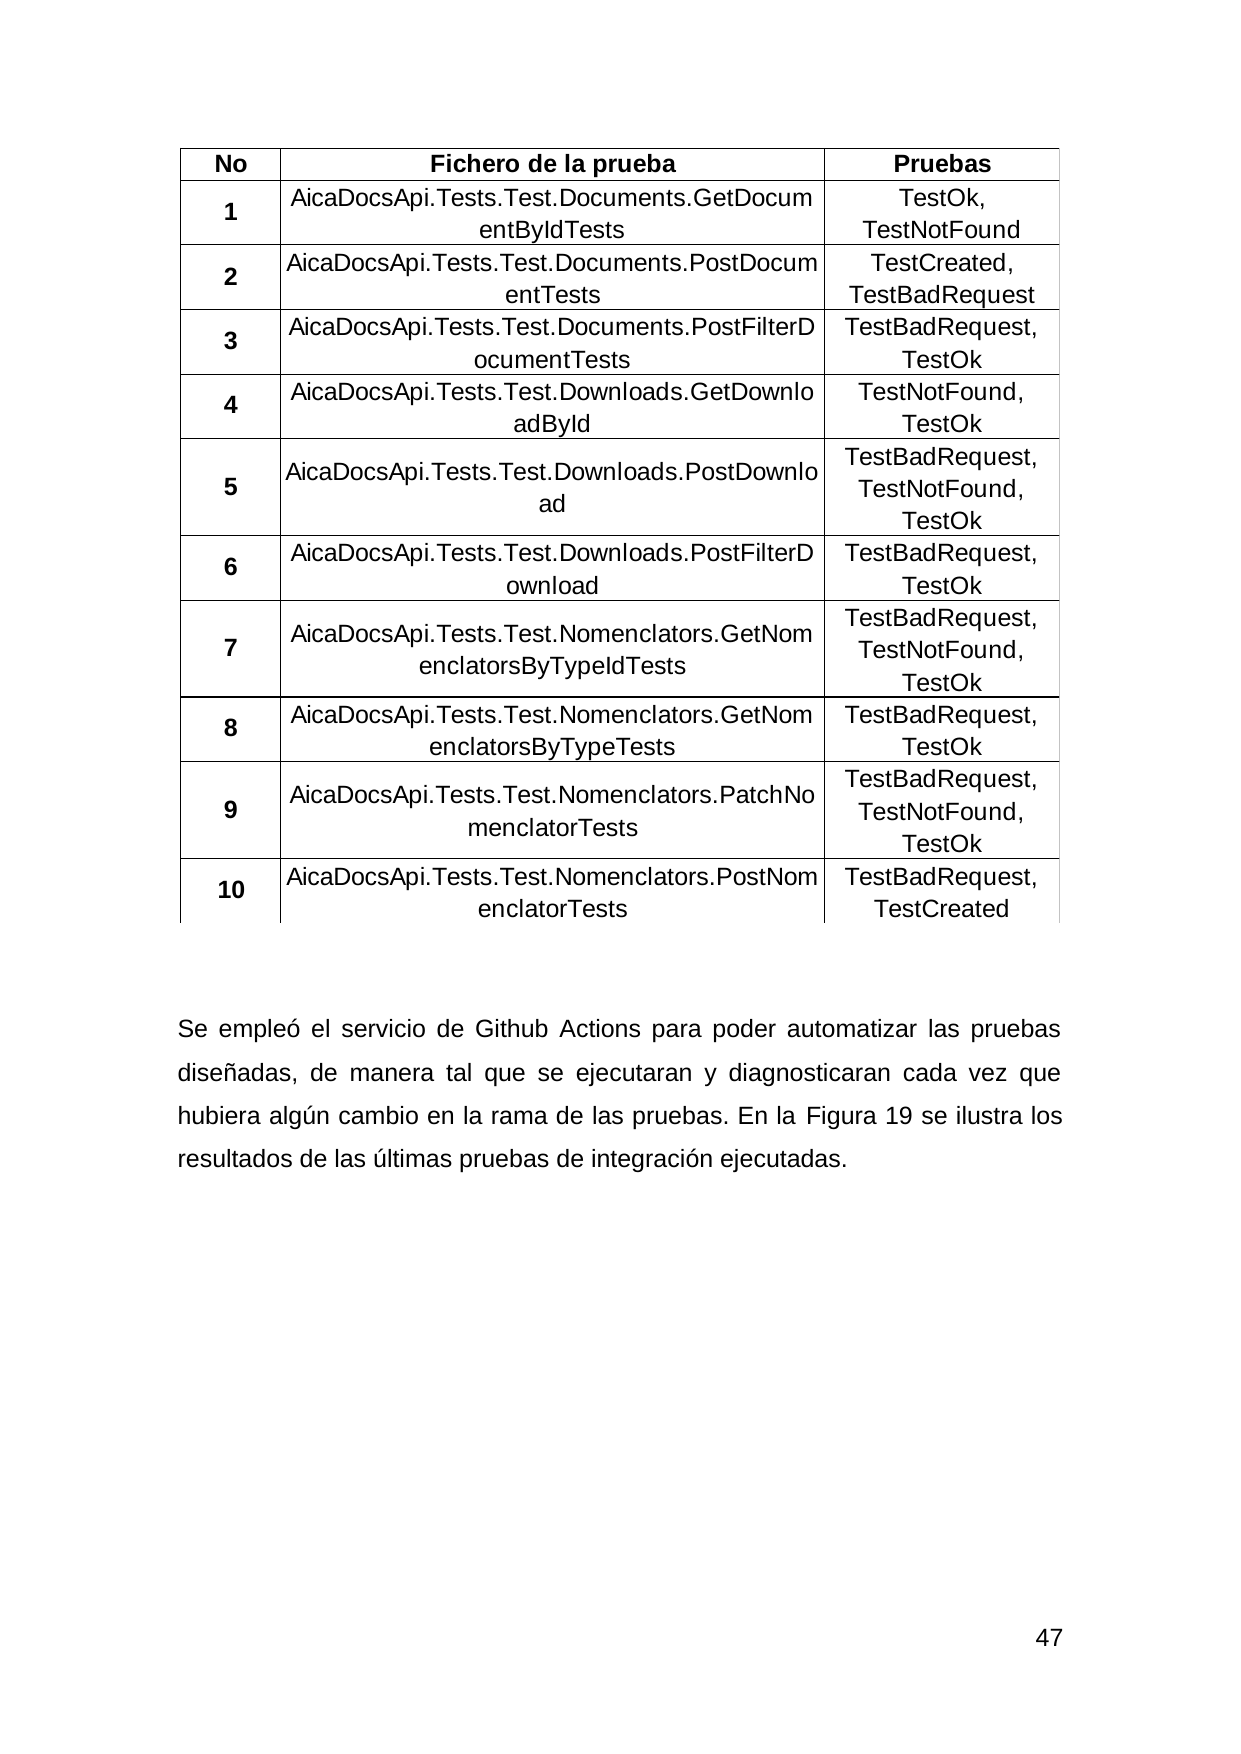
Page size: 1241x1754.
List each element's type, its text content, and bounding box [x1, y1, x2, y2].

text Se empleó el servicio de Github Actions para poder automatizar las pruebas diseñadas, de manera tal que se ejecutaran y diagnosticaran cada vez que hubiera algún cambio en la rama de las pruebas. En la Figura 19 se ilustra los resultados de las últimas pruebas de integración ejecutadas. [177, 1014, 1063, 1173]
